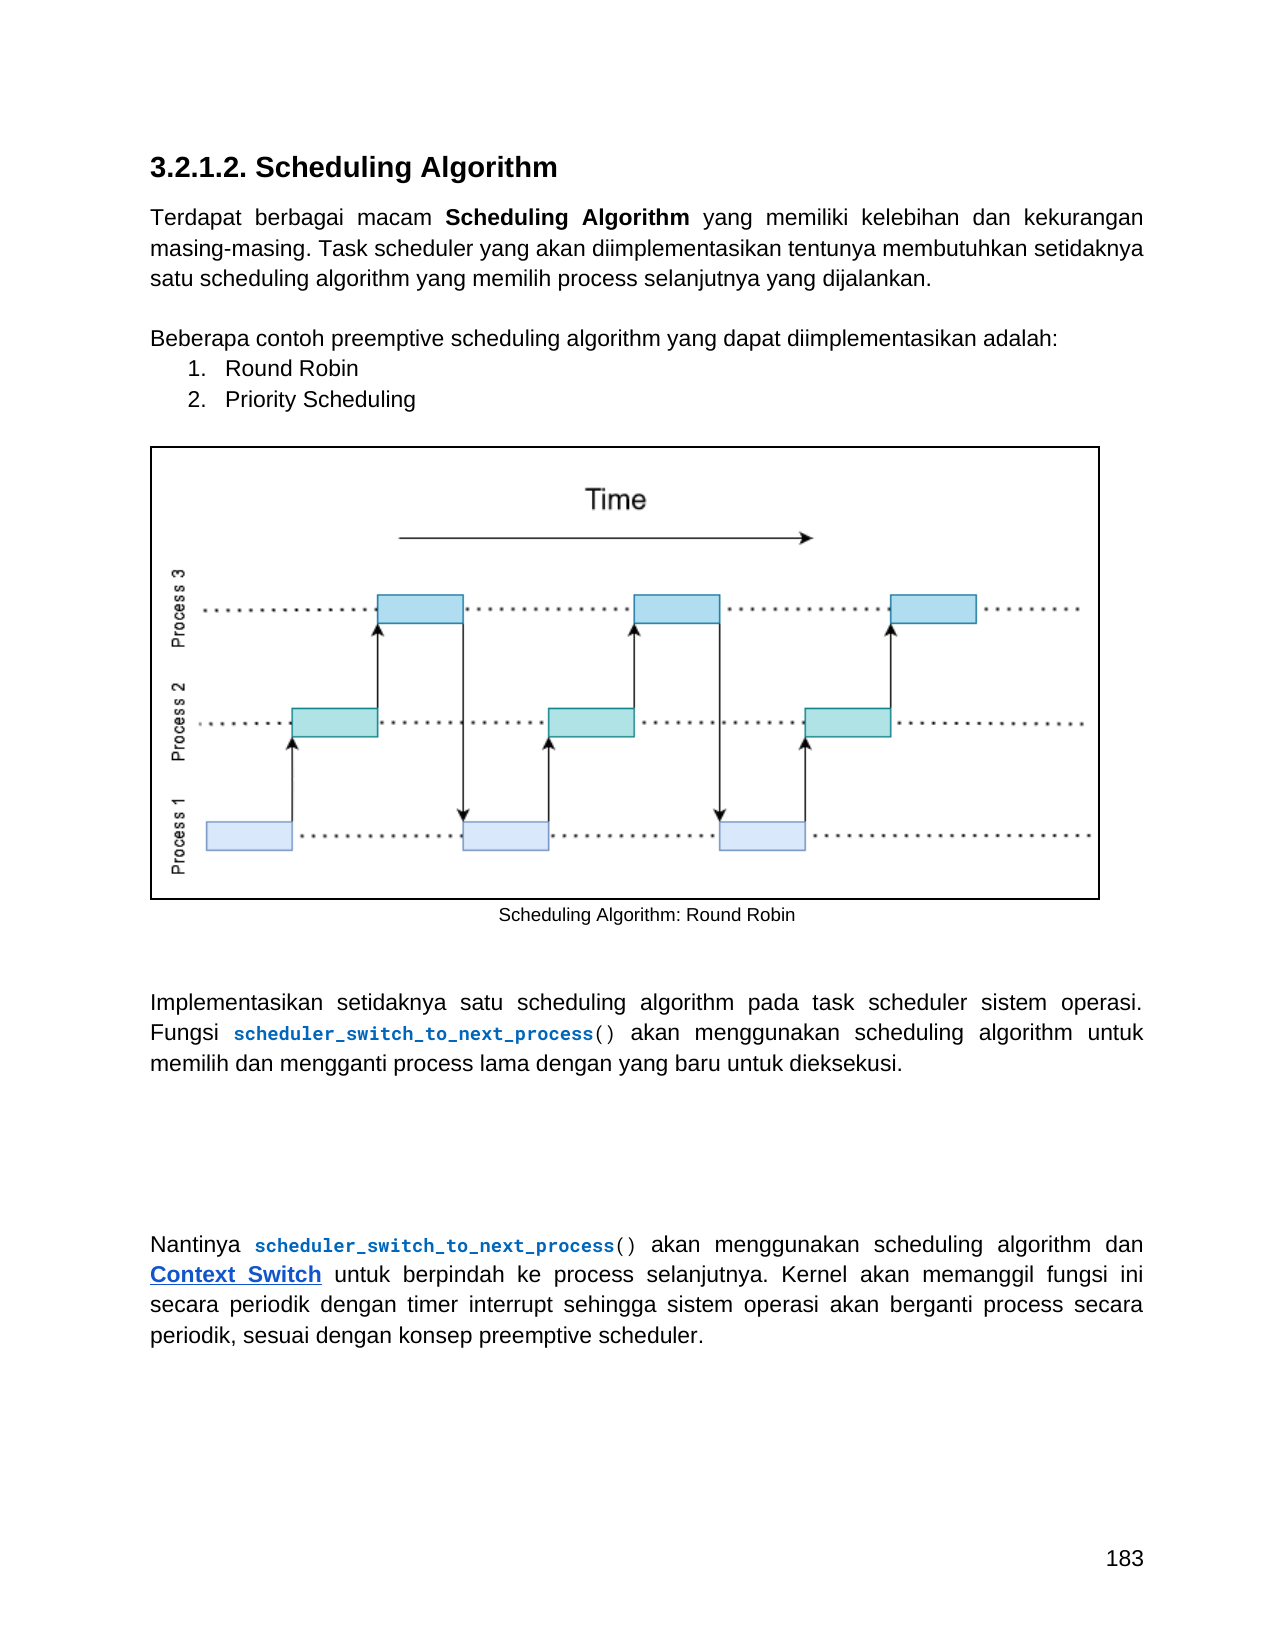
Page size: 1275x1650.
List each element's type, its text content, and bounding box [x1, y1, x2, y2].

text Beberapa contoh preemptive scheduling algorithm yang dapat diimplementasikan adalah: [150, 325, 1144, 352]
subtitle 3.2.1.2. Scheduling Algorithm [150, 150, 1144, 183]
text Implementasikan setidaknya satu scheduling algorithm pada task scheduler sistem operasi. Fungsi scheduler_switch_to_next_process() akan menggunakan scheduling algorithm untuk memilih dan mengganti process lama dengan yang baru untuk dieksekusi. [150, 989, 1144, 1076]
list Priority Scheduling [187, 386, 1144, 412]
picture [152, 448, 1098, 898]
text Scheduling Algorithm: Round Robin [150, 904, 1144, 925]
text Nantinya scheduler_switch_to_next_process() akan menggunakan scheduling algorithm dan Context Switch untuk berpindah ke process selanjutnya. Kernel akan memanggil fungsi ini secara periodik dengan timer interrupt sehingga sistem operasi akan berganti process secara periodik, sesuai dengan konsep preemptive scheduler. [150, 1231, 1144, 1348]
text Terdapat berbagai macam Scheduling Algorithm yang memiliki kelebihan dan kekurangan masing-masing. Task scheduler yang akan diimplementasikan tentunya membutuhkan setidaknya satu scheduling algorithm yang memilih process selanjutnya yang dijalankan. [150, 204, 1144, 291]
list Round Robin [187, 355, 1144, 382]
